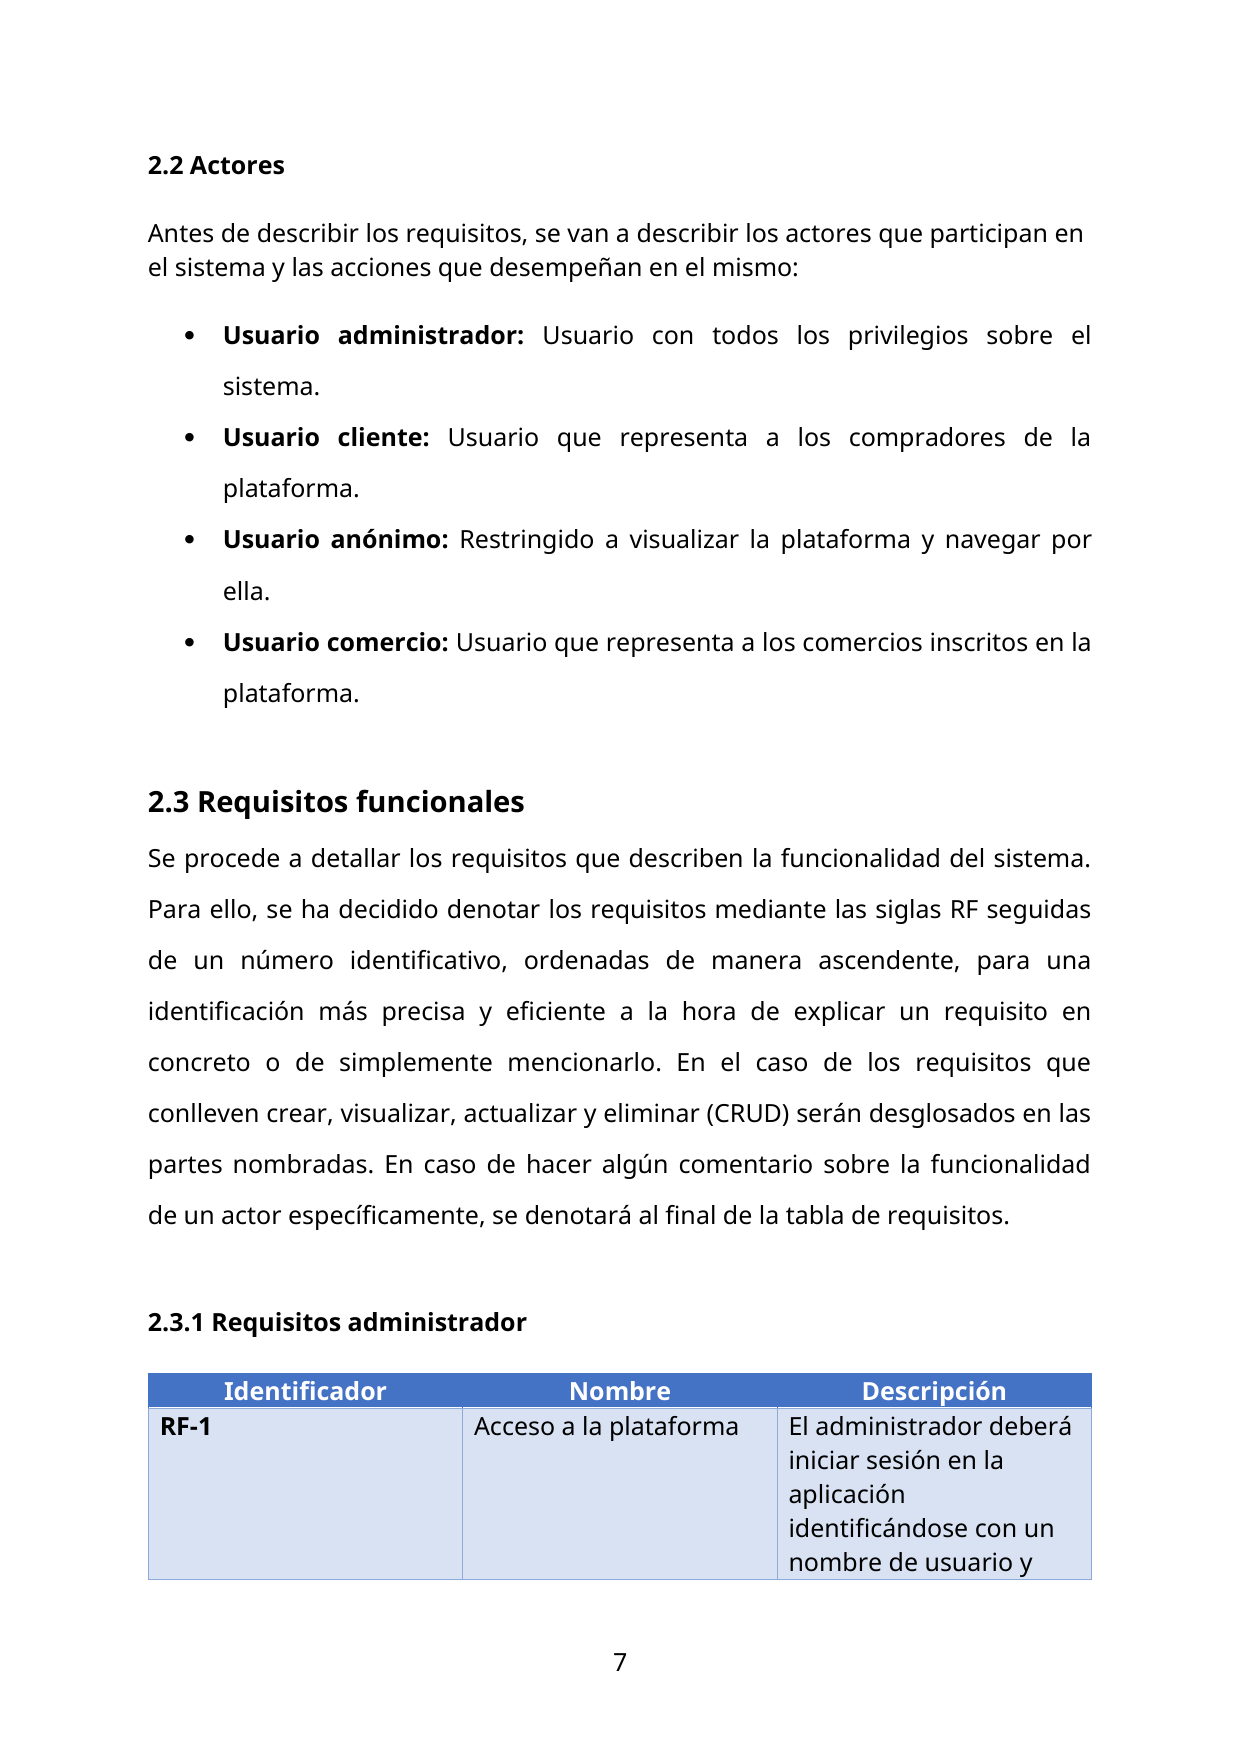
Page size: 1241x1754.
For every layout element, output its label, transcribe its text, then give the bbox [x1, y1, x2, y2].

table_header Nombre [463, 1374, 777, 1407]
text 2.3 Requisitos funcionales [148, 781, 1092, 821]
list Usuario comercio: Usuario que representa a los comercios inscritos en la plataforma. [185, 624, 1092, 709]
table_cell RF-1 [149, 1409, 462, 1579]
list Usuario administrador: Usuario con todos los privilegios sobre el sistema. [185, 318, 1092, 403]
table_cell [463, 1409, 777, 1579]
text 2.3.1 Requisitos administrador [148, 1304, 1092, 1338]
text Antes de describir los requisitos, se van a describir los actores que participan en el sistema y las acciones que desempeñan en el mismo: [148, 216, 1092, 284]
list Usuario cliente: Usuario que representa a los compradores de la plataforma. [185, 420, 1092, 505]
table_header Identificador [149, 1374, 462, 1407]
text 2.2 Actores [148, 148, 1092, 182]
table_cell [778, 1409, 1091, 1579]
list Usuario anónimo: Restringido a visualizar la plataforma y navegar por ella. [185, 522, 1092, 607]
text Se procede a detallar los requisitos que describen la funcionalidad del sistema. Para ello, se ha decidido denotar los requisitos mediante las siglas RF seguidas de un número identificativo, ordenadas de manera ascendente, para una identificación más precisa y eficiente a la hora de explicar un requisito en concreto o de simplemente mencionarlo. En el caso de los requisitos que conlleven crear, visualizar, actualizar y eliminar (CRUD) serán desglosados en las partes nombradas. En caso de hacer algún comentario sobre la funcionalidad de un actor específicamente, se denotará al final de la tabla de requisitos. [148, 841, 1092, 1232]
table_header Descripción [778, 1374, 1091, 1407]
